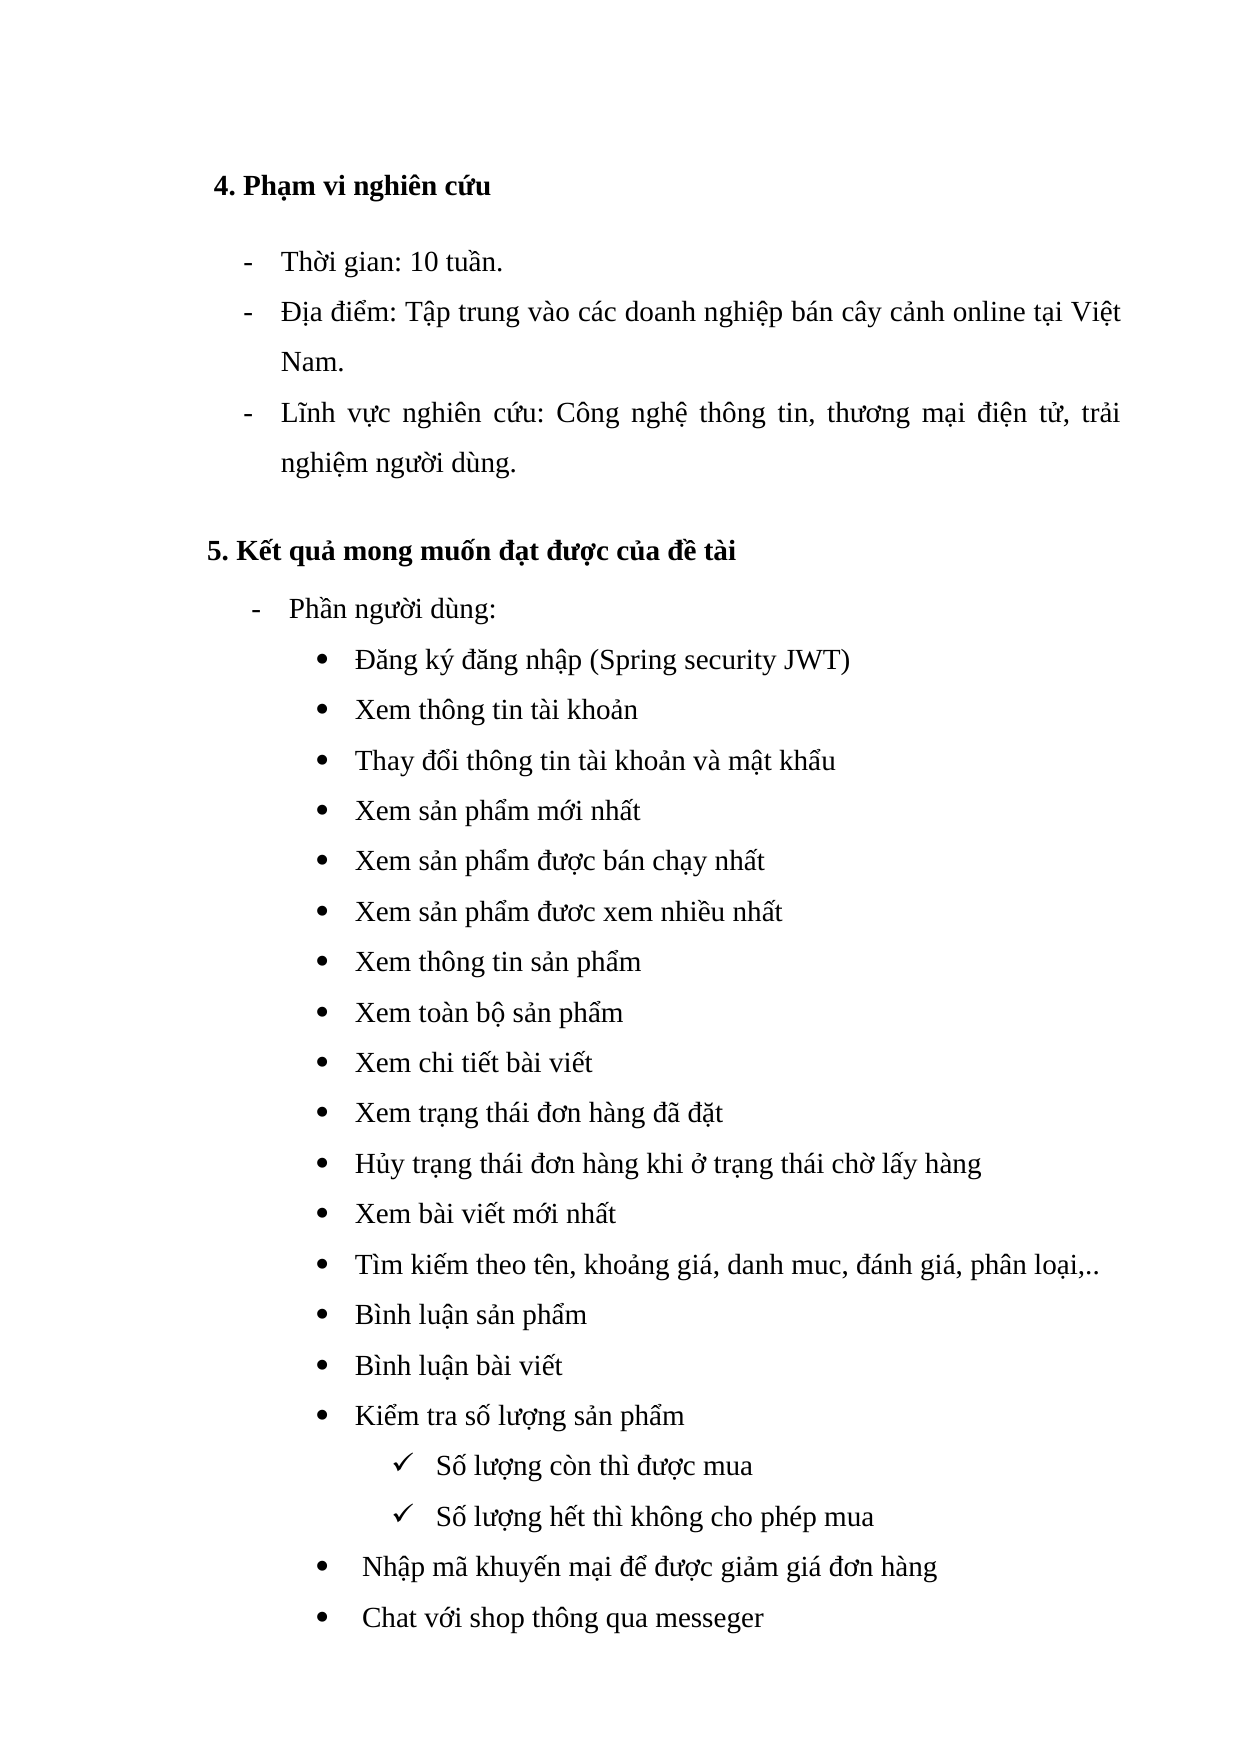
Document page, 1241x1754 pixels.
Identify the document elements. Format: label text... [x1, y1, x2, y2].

list Hủy trạng thái đơn hàng khi ở trạng thái chờ lấy hàng [317, 1146, 1122, 1179]
list Số lượng hết thì không cho phép mua [391, 1499, 1122, 1532]
list Xem bài viết mới nhất [317, 1196, 1122, 1230]
subtitle 5. Kết quả mong muốn đạt được của đề tài [207, 533, 1122, 566]
list Xem trạng thái đơn hàng đã đặt [317, 1096, 1122, 1129]
list Kiểm tra số lượng sản phẩm [317, 1398, 1122, 1432]
list Chat với shop thông qua messeger [317, 1600, 1122, 1633]
list Nhập mã khuyến mại để được giảm giá đơn hàng [317, 1549, 1122, 1583]
list Lĩnh vực nghiên cứu: Công nghệ thông tin, thương mại điện tử, trải nghiệm người dùng. [243, 395, 1122, 478]
list Tìm kiếm theo tên, khoảng giá, danh muc, đánh giá, phân loại,.. [317, 1247, 1122, 1280]
list Bình luận sản phẩm [317, 1297, 1122, 1331]
list Số lượng còn thì được mua [391, 1448, 1122, 1482]
list Xem sản phẩm mới nhất [317, 793, 1122, 827]
list Xem chi tiết bài viết [317, 1045, 1122, 1079]
list Thời gian: 10 tuần. [243, 244, 1122, 277]
list Xem sản phẩm được bán chạy nhất [317, 843, 1122, 877]
list Xem thông tin sản phẩm [317, 944, 1122, 978]
list Xem thông tin tài khoản [317, 692, 1122, 726]
list Xem sản phẩm đươc xem nhiều nhất [317, 894, 1122, 927]
list Thay đổi thông tin tài khoản và mật khẩu [317, 743, 1122, 776]
list Địa điểm: Tập trung vào các doanh nghiệp bán cây cảnh online tại Việt Nam. [243, 294, 1122, 378]
list Xem toàn bộ sản phẩm [317, 995, 1122, 1028]
list Phần người dùng: [251, 591, 1122, 625]
list Bình luận bài viết [317, 1348, 1122, 1381]
list Đăng ký đăng nhập (Spring security JWT) [317, 642, 1122, 675]
subtitle 4. Phạm vi nghiên cứu [214, 168, 1122, 202]
